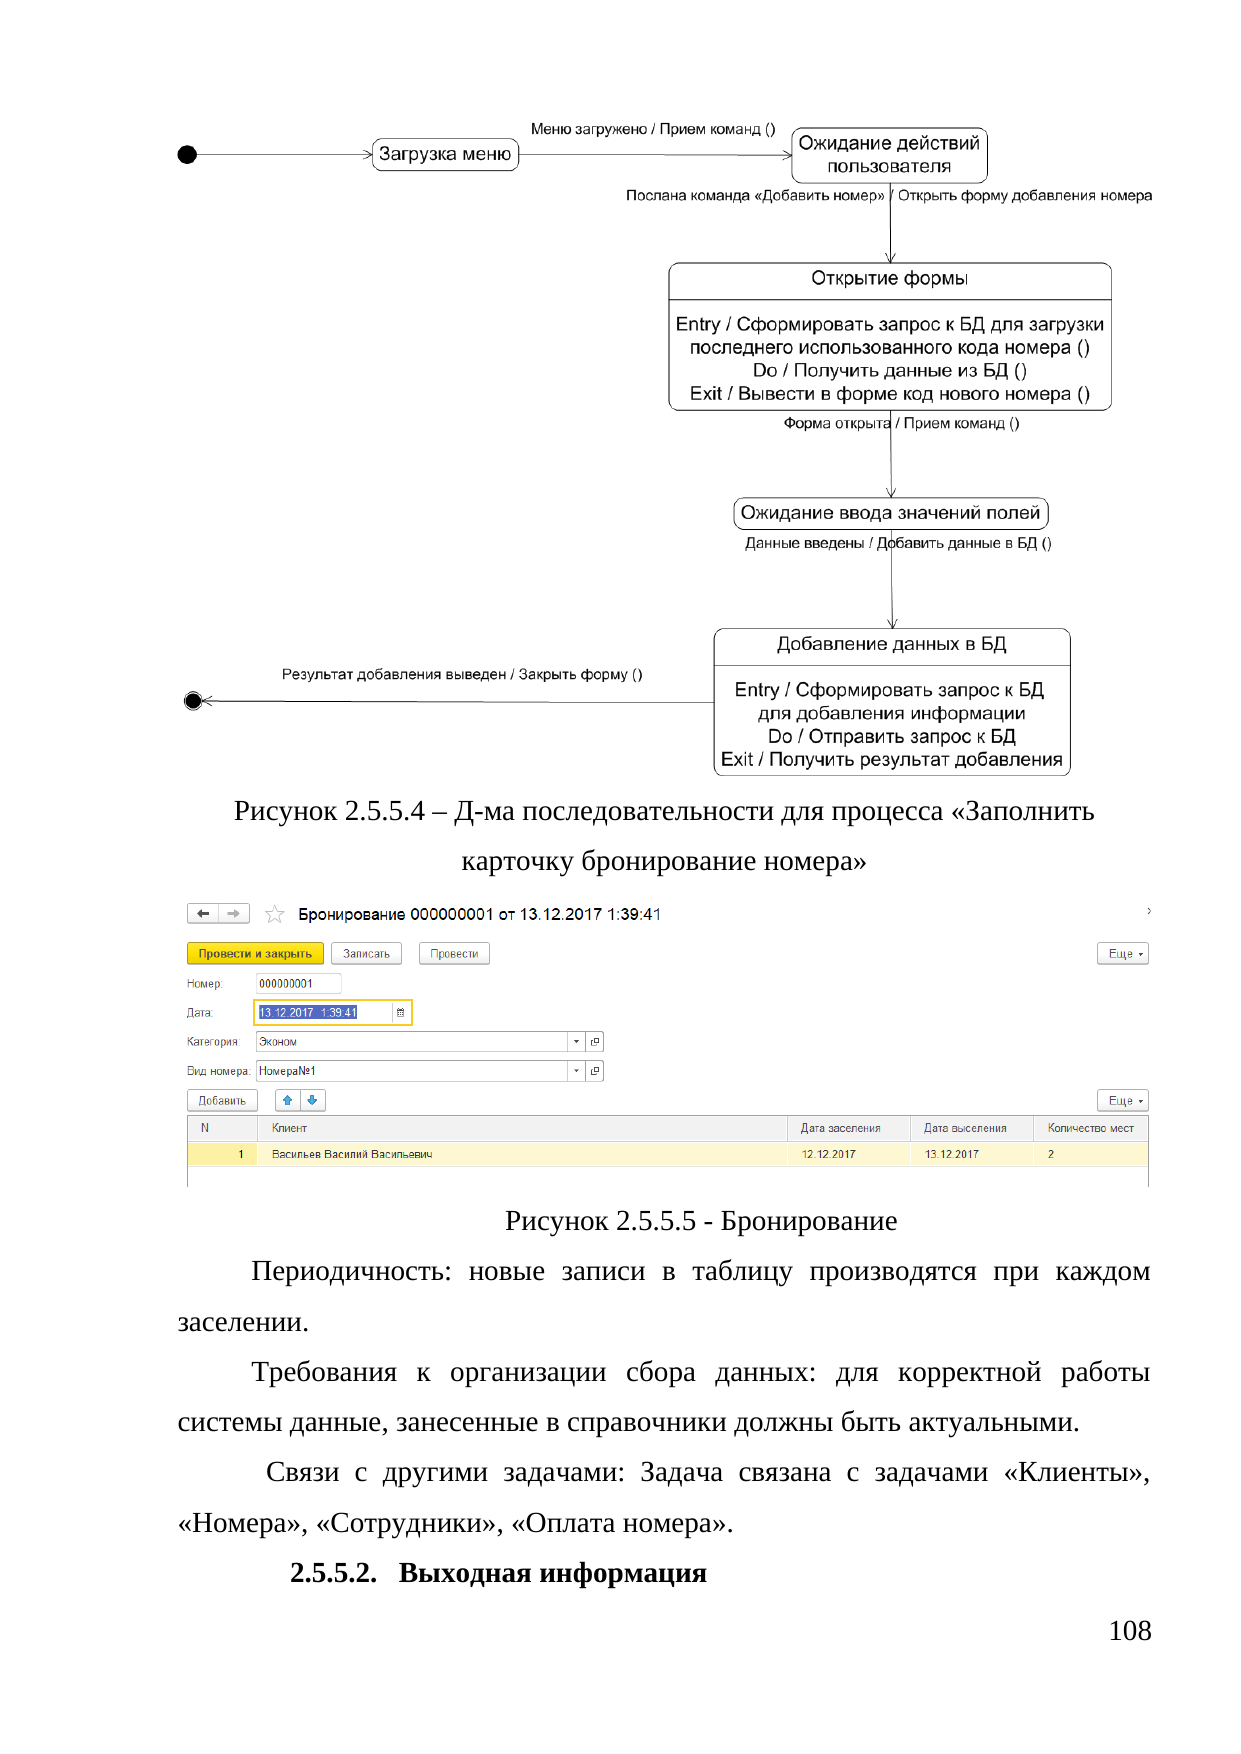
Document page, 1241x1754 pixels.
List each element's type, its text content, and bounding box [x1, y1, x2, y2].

picture [177, 118, 1153, 776]
picture [177, 893, 1151, 1187]
list Периодичность: новые записи в таблицу производятся при каждом заселении. [177, 1253, 1152, 1337]
text Рисунок 2.5.5.4 – Д-ма последовательности для процесса «Заполнить карточку бронирование номера» [177, 776, 1152, 877]
list Связи с другими задачами: Задача связана с задачами «Клиенты», «Номера», «Сотрудники», «Оплата номера». [177, 1454, 1152, 1538]
list Рисунок 2.5.5.5 - Бронирование [177, 1203, 1152, 1237]
list Выходная информация [290, 1555, 1152, 1589]
list Требования к организации сбора данных: для корректной работы системы данные, занесенные в справочники должны быть актуальными. [177, 1354, 1152, 1438]
